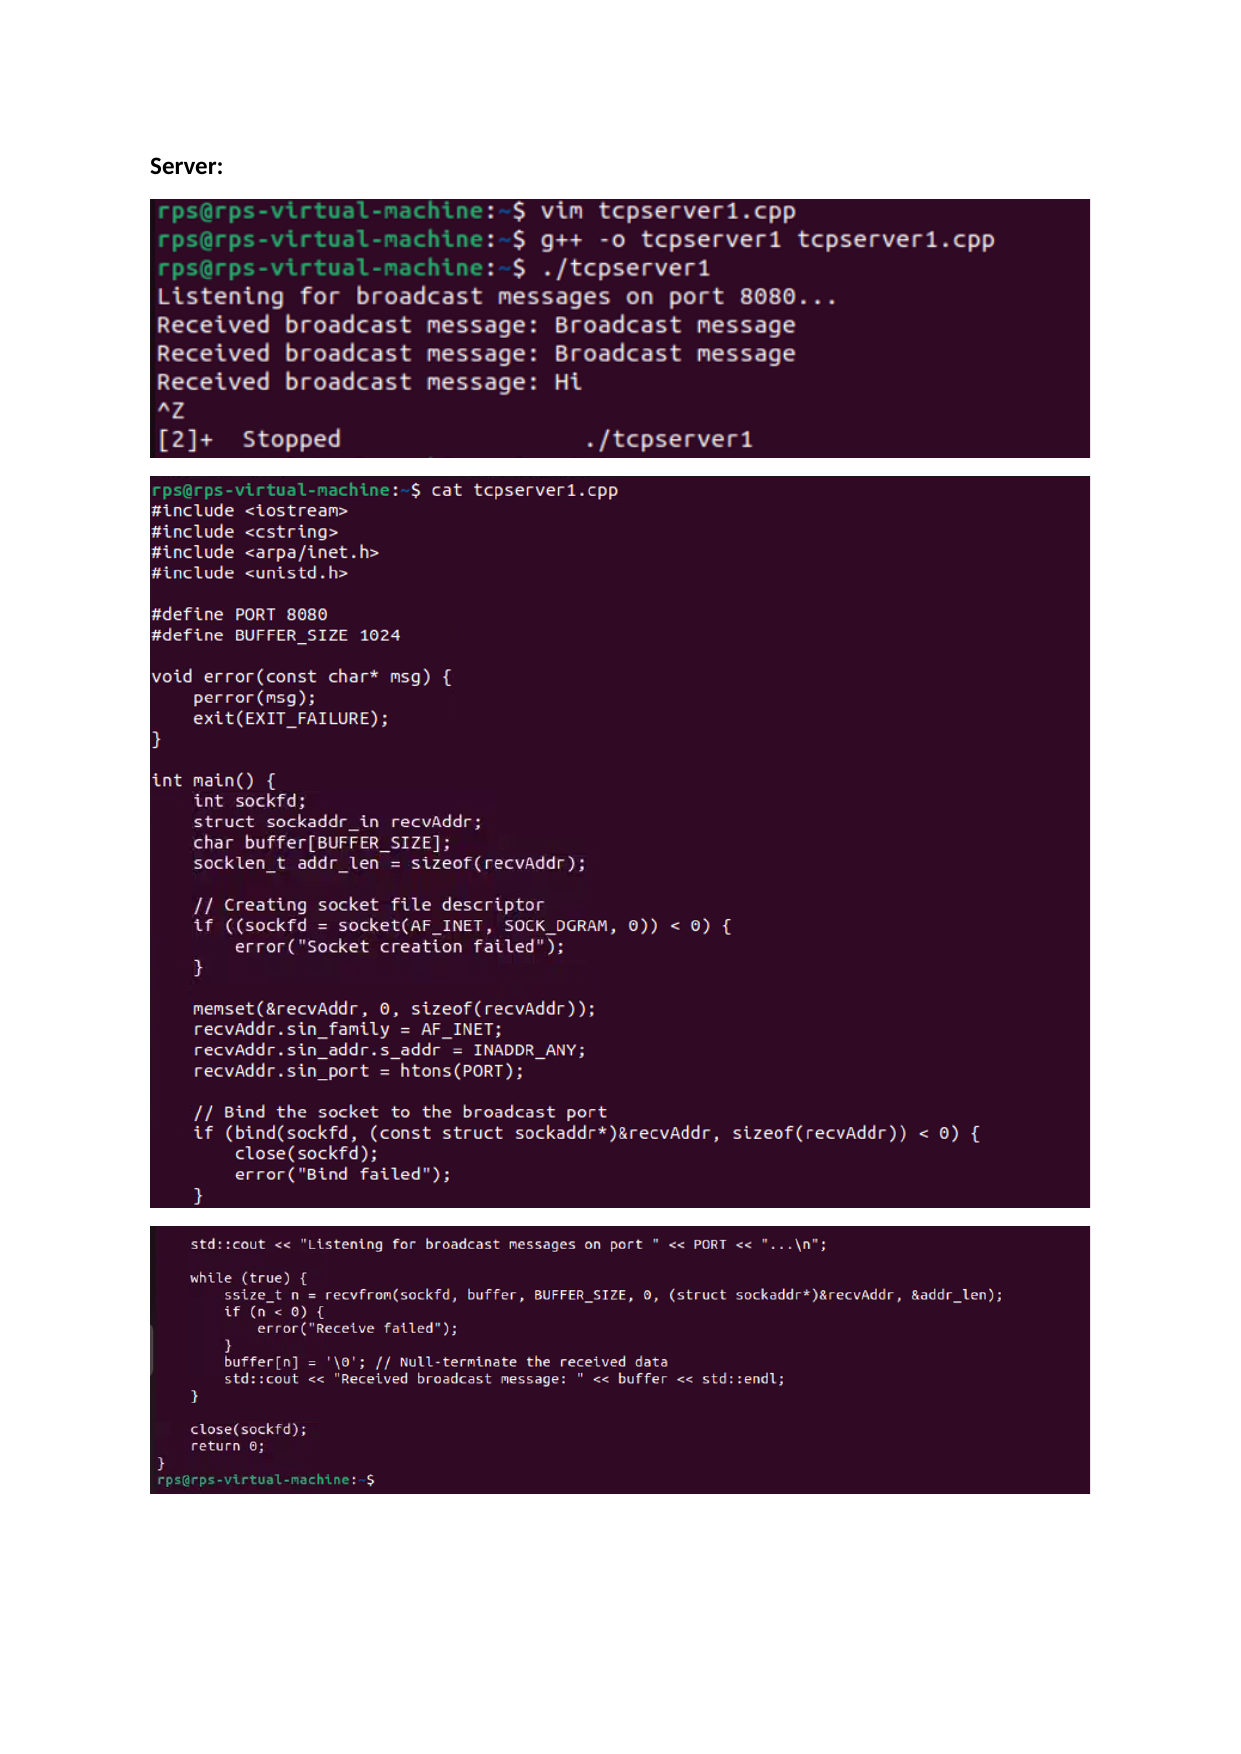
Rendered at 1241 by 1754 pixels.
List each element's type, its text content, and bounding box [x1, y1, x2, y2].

picture [150, 199, 1091, 458]
picture [150, 476, 1091, 1208]
picture [150, 1226, 1091, 1494]
text Server: [150, 150, 1090, 181]
